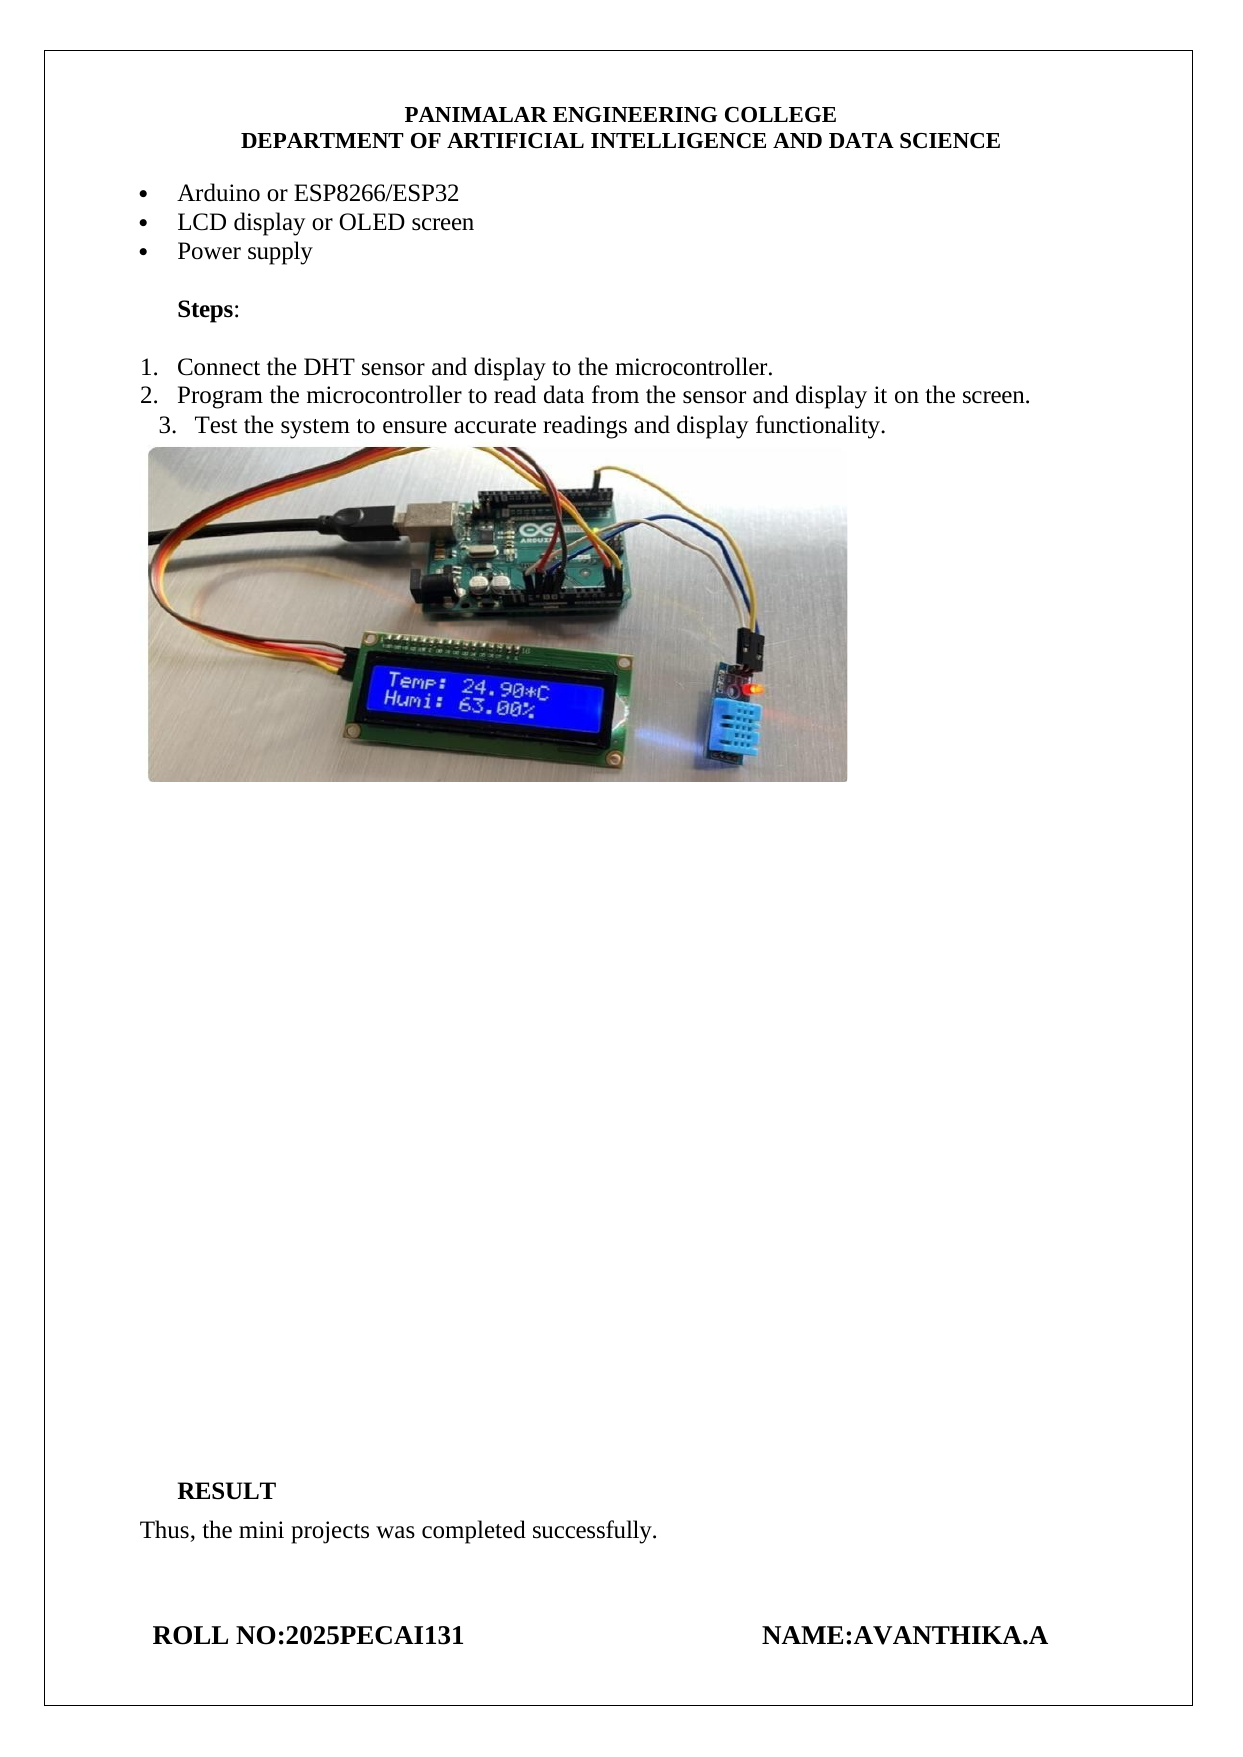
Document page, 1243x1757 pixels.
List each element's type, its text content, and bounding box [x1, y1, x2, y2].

subtitle Steps: [177, 294, 1184, 323]
list LCD display or OLED screen [139, 207, 1184, 236]
list Power supply [139, 236, 1184, 265]
picture [139, 439, 848, 782]
subtitle RESULT [177, 1476, 1184, 1505]
list Arduino or ESP8266/ESP32 [139, 178, 1184, 207]
text Thus, the mini projects was completed successfully. [139, 1515, 1184, 1543]
list Connect the DHT sensor and display to the microcontroller. [140, 352, 1184, 380]
list Program the microcontroller to read data from the sensor and display it on the screen. [140, 380, 1184, 409]
list Test the system to ensure accurate readings and display functionality. [158, 410, 1184, 439]
